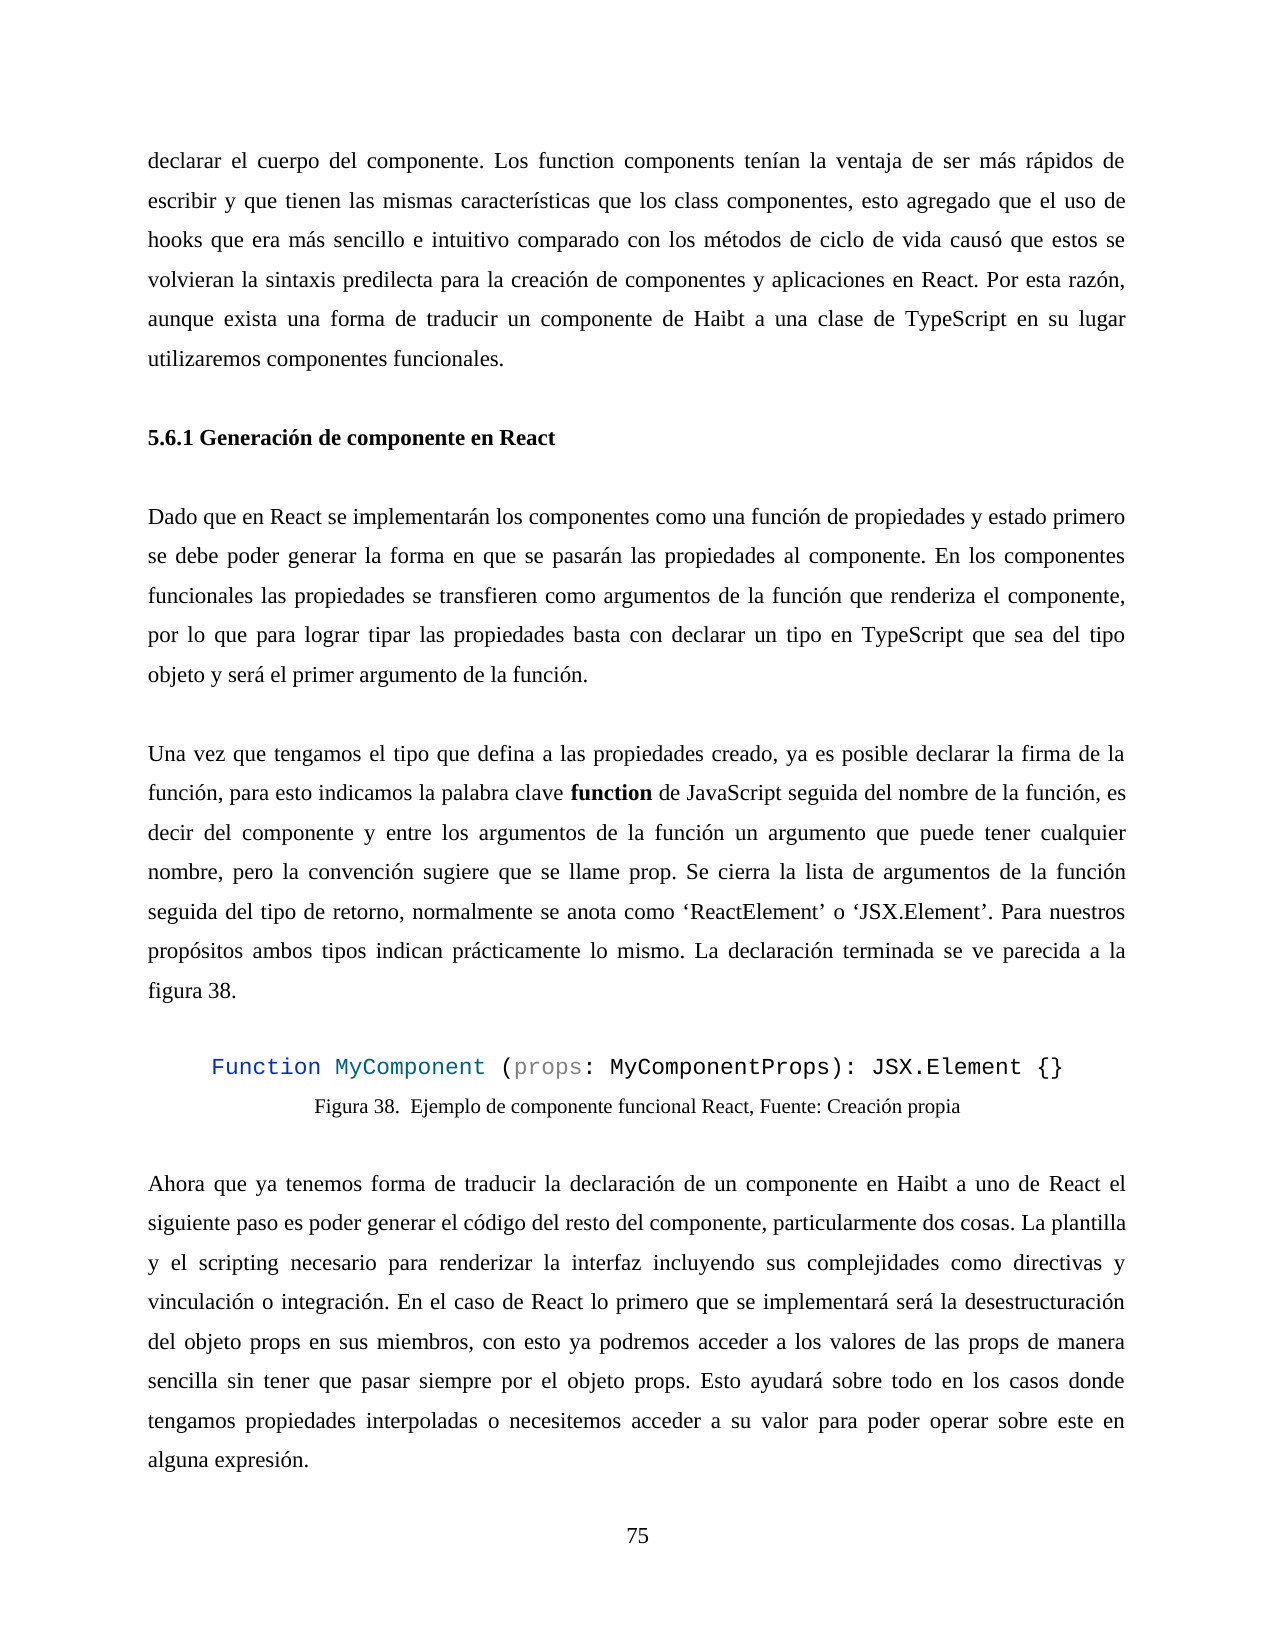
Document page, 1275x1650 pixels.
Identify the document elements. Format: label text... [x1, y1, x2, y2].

text Function MyComponent (props: MyComponentProps): JSX.Element {} [148, 1056, 1127, 1082]
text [148, 148, 1127, 371]
text 5.6.1 Generación de componente en React [148, 424, 1127, 450]
text Ahora que ya tenemos forma de traducir la declaración de un componente en Haibt a uno de React el siguiente paso es poder generar el código del resto del componente, particularmente dos cosas. La plantilla y el scripting necesario para renderizar la interfaz incluyendo sus complejidades como directivas y vinculación o integración. En el caso de React lo primero que se implementará será la desestructuración del objeto props en sus miembros, con esto ya podremos acceder a los valores de las props de manera sencilla sin tener que pasar siempre por el objeto props. Esto ayudará sobre todo en los casos donde tengamos propiedades interpoladas o necesitemos acceder a su valor para poder operar sobre este en alguna expresión. [148, 1170, 1127, 1473]
text Una vez que tengamos el tipo que defina a las propiedades creado, ya es posible declarar la firma de la función, para esto indicamos la palabra clave function de JavaScript seguida del nombre de la función, es decir del componente y entre los argumentos de la función un argumento que puede tener cualquier nombre, pero la convención sugiere que se llame prop. Se cierra la lista de argumentos de la función seguida del tipo de retorno, normalmente se anota como ‘ReactElement’ o ‘JSX.Element’. Para nuestros propósitos ambos tipos indican prácticamente lo mismo. La declaración terminada se ve parecida a la figura 38. [148, 740, 1127, 1003]
text Dado que en React se implementarán los componentes como una función de propiedades y estado primero se debe poder generar la forma en que se pasarán las propiedades al componente. En los componentes funcionales las propiedades se transfieren como argumentos de la función que renderiza el componente, por lo que para lograr tipar las propiedades basta con declarar un tipo en TypeScript que sea del tipo objeto y será el primer argumento de la función. [148, 503, 1127, 687]
text Figura 38. Ejemplo de componente funcional React, Fuente: Creación propia [148, 1094, 1127, 1118]
